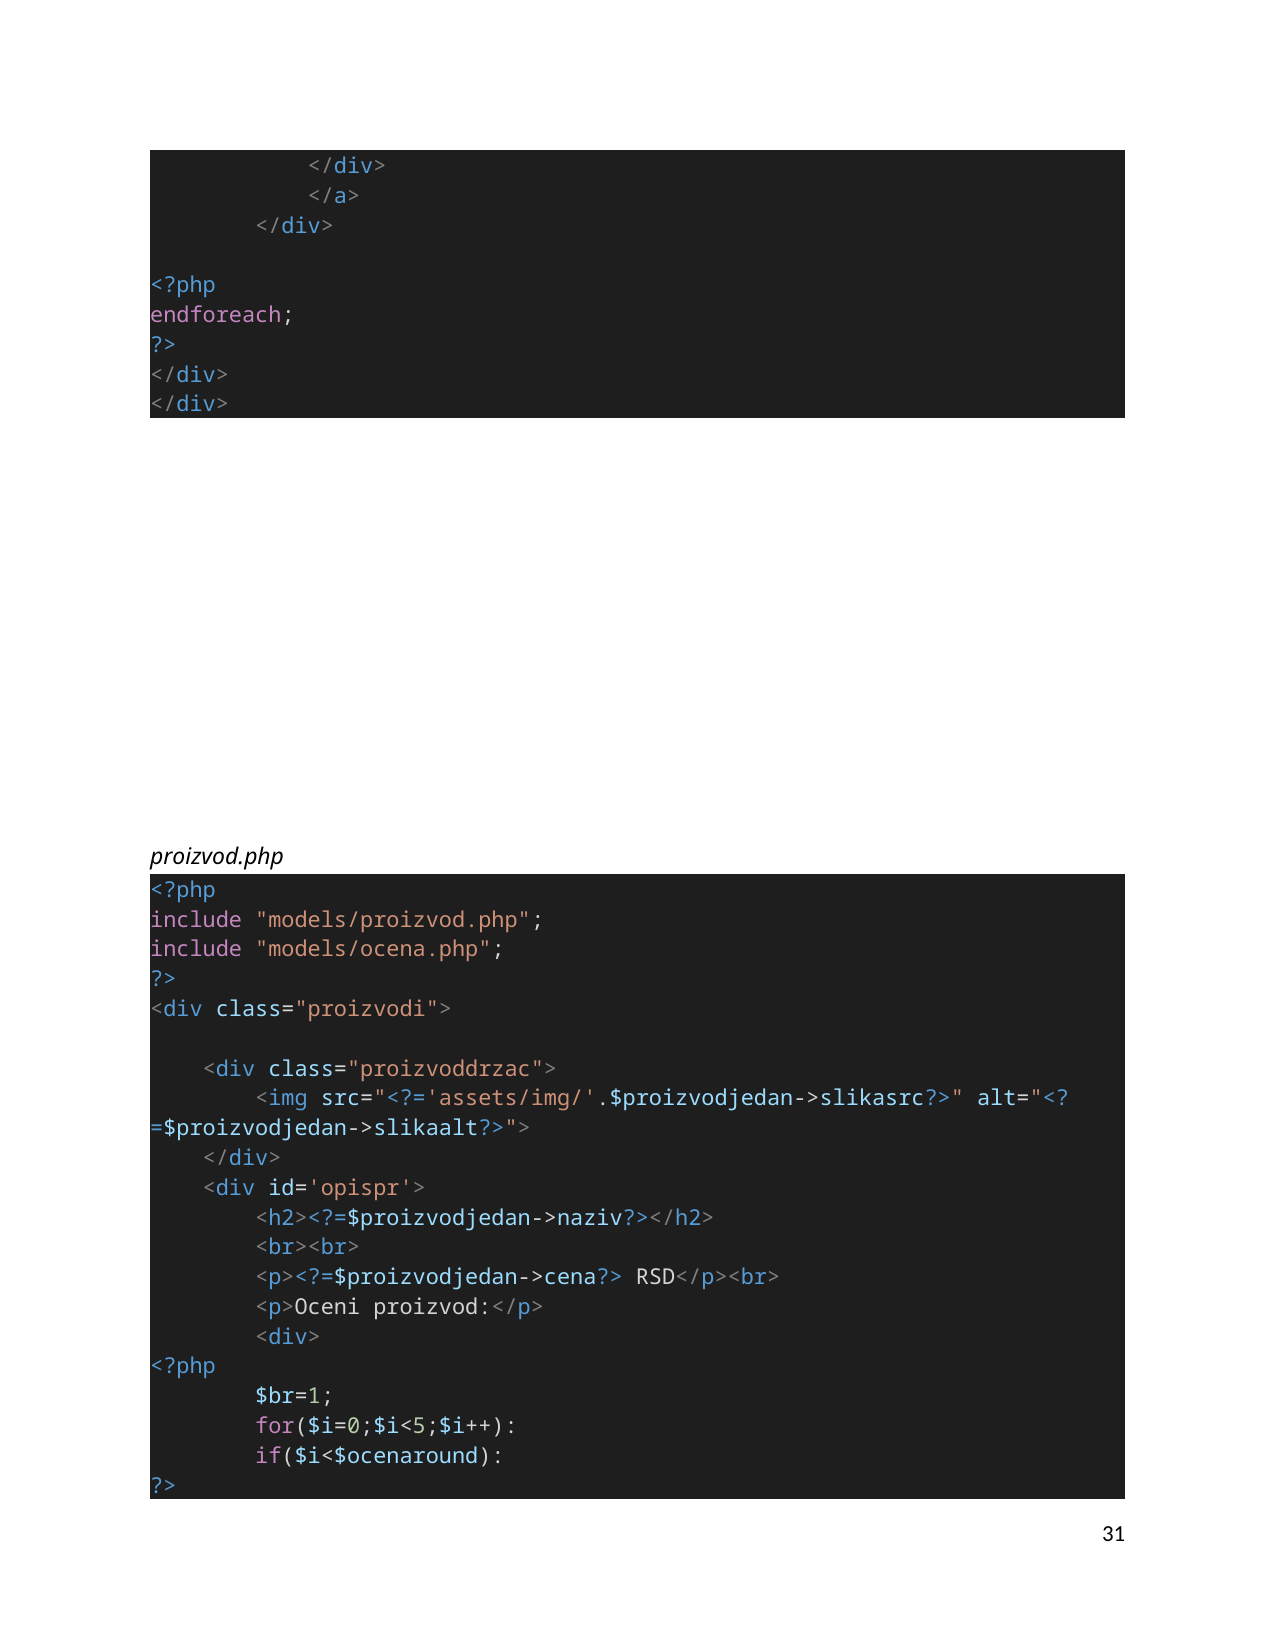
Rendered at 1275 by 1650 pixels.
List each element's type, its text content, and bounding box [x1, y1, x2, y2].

text </div> [150, 358, 1125, 388]
text </a> [150, 180, 1125, 209]
text </div> [150, 150, 1125, 180]
text <p>Oceni proizvod:</p> [150, 1291, 1125, 1321]
text <p><?=$proizvodjedan->cena?> RSD</p><br> [150, 1261, 1125, 1291]
text <div class="proizvoddrzac"> [150, 1052, 1125, 1082]
text <?php [150, 269, 1125, 299]
text </div> [150, 209, 1125, 239]
text <div id='opispr'> [150, 1172, 1125, 1201]
text <?php [150, 874, 1125, 903]
subtitle proizvod.php [150, 840, 1125, 871]
text ?> [150, 963, 1125, 993]
text <img src="<?='assets/img/'.$proizvodjedan->slikasrc?>" alt="<?=$proizvodjedan->slikaalt?>"> [150, 1082, 1125, 1142]
text $br=1; [150, 1380, 1125, 1410]
text <h2><?=$proizvodjedan->naziv?></h2> [150, 1201, 1125, 1231]
text <div class="proizvodi"> [150, 993, 1125, 1023]
text include "models/proizvod.php"; [150, 903, 1125, 933]
text <div> [150, 1321, 1125, 1350]
text ?> [150, 1469, 1125, 1499]
text if($i<$ocenaround): [150, 1440, 1125, 1469]
text include "models/ocena.php"; [150, 933, 1125, 963]
text <?php [150, 1350, 1125, 1380]
text endforeach; [150, 299, 1125, 329]
text <br><br> [150, 1231, 1125, 1261]
text </div> [150, 1142, 1125, 1172]
text ?> [150, 329, 1125, 358]
text </div> [150, 388, 1125, 418]
text for($i=0;$i<5;$i++): [150, 1410, 1125, 1440]
